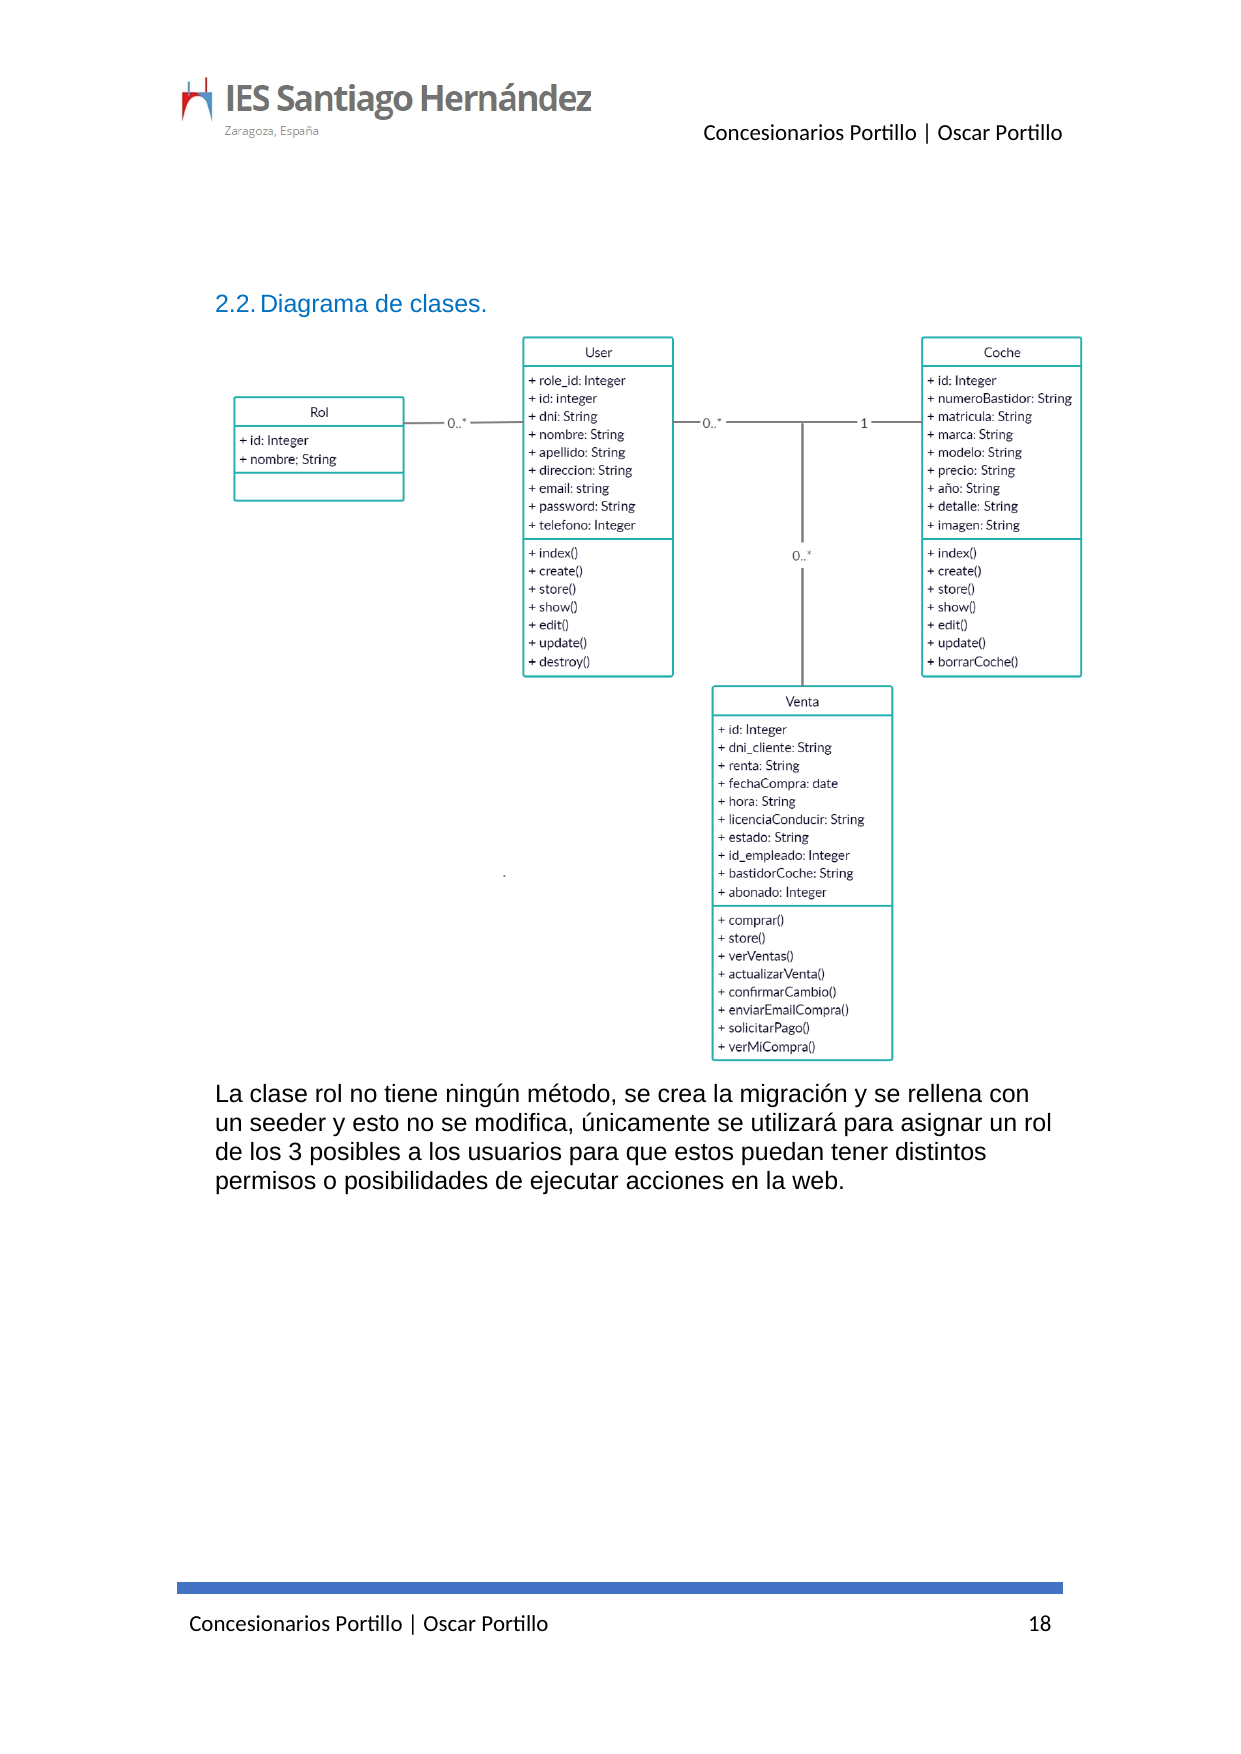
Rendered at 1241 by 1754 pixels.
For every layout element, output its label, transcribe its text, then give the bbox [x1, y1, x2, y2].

text La clase rol no tiene ningún método, se crea la migración y se rellena con un seeder y esto no se modifica, únicamente se utilizará para asignar un rol de los 3 posibles a los usuarios para que estos puedan tener distintos permisos o posibilidades de ejecutar acciones en la web. [215, 1080, 1063, 1194]
picture [214, 317, 1101, 1080]
list Diagrama de clases. [215, 289, 1063, 317]
picture [177, 73, 605, 141]
